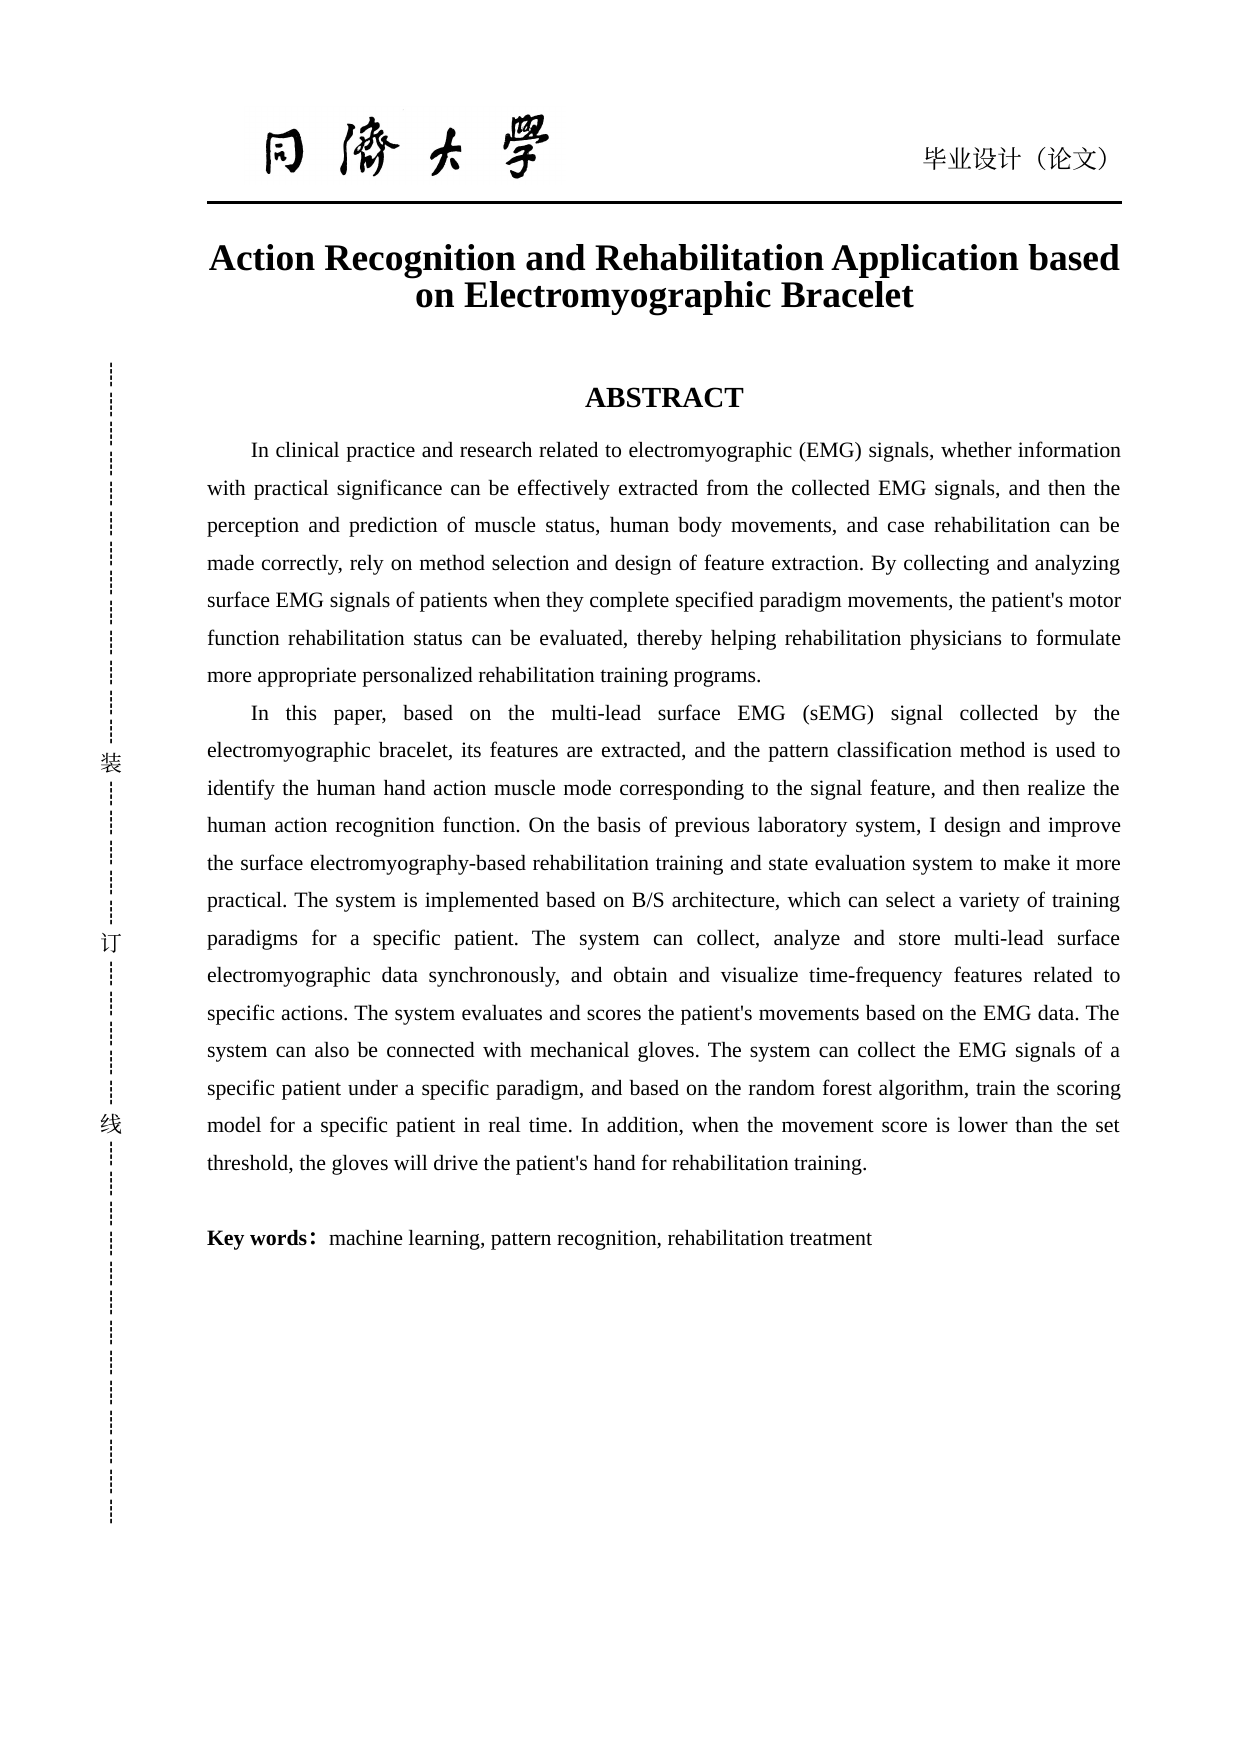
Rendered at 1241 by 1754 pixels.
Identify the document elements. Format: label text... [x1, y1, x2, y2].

text In clinical practice and research related to electromyographic (EMG) signals, whether information with practical significance can be effectively extracted from the collected EMG signals, and then the perception and prediction of muscle status, human body movements, and case rehabilitation can be made correctly, rely on method selection and design of feature extraction. By collecting and analyzing surface EMG signals of patients when they complete specified paradigm movements, the patient's motor function rehabilitation status can be evaluated, thereby helping rehabilitation physicians to formulate more appropriate personalized rehabilitation training programs. [207, 427, 1122, 690]
text Action Recognition and Rehabilitation Application based on Electromyographic Bracelet [207, 240, 1122, 315]
picture [244, 106, 567, 185]
text Key words：machine learning, pattern recognition, rehabilitation treatment [207, 1215, 1122, 1252]
text In this paper, based on the multi-lead surface EMG (sEMG) signal collected by the electromyographic bracelet, its features are extracted, and the pattern classification method is used to identify the human hand action muscle mode corresponding to the signal feature, and then realize the human action recognition function. On the basis of previous laboratory system, I design and improve the surface electromyography-based rehabilitation training and state evaluation system to make it more practical. The system is implemented based on B/S architecture, which can select a variety of training paradigms for a specific patient. The system can collect, analyze and store multi-lead surface electromyographic data synchronously, and obtain and visualize time-frequency features related to specific actions. The system evaluates and scores the patient's movements based on the EMG data. The system can also be connected with mechanical gloves. The system can collect the EMG signals of a specific patient under a specific paradigm, and based on the random forest algorithm, train the scoring model for a specific patient in real time. In addition, when the movement score is lower than the set threshold, the gloves will drive the patient's hand for rehabilitation training. [207, 690, 1122, 1177]
text ABSTRACT [207, 377, 1122, 415]
